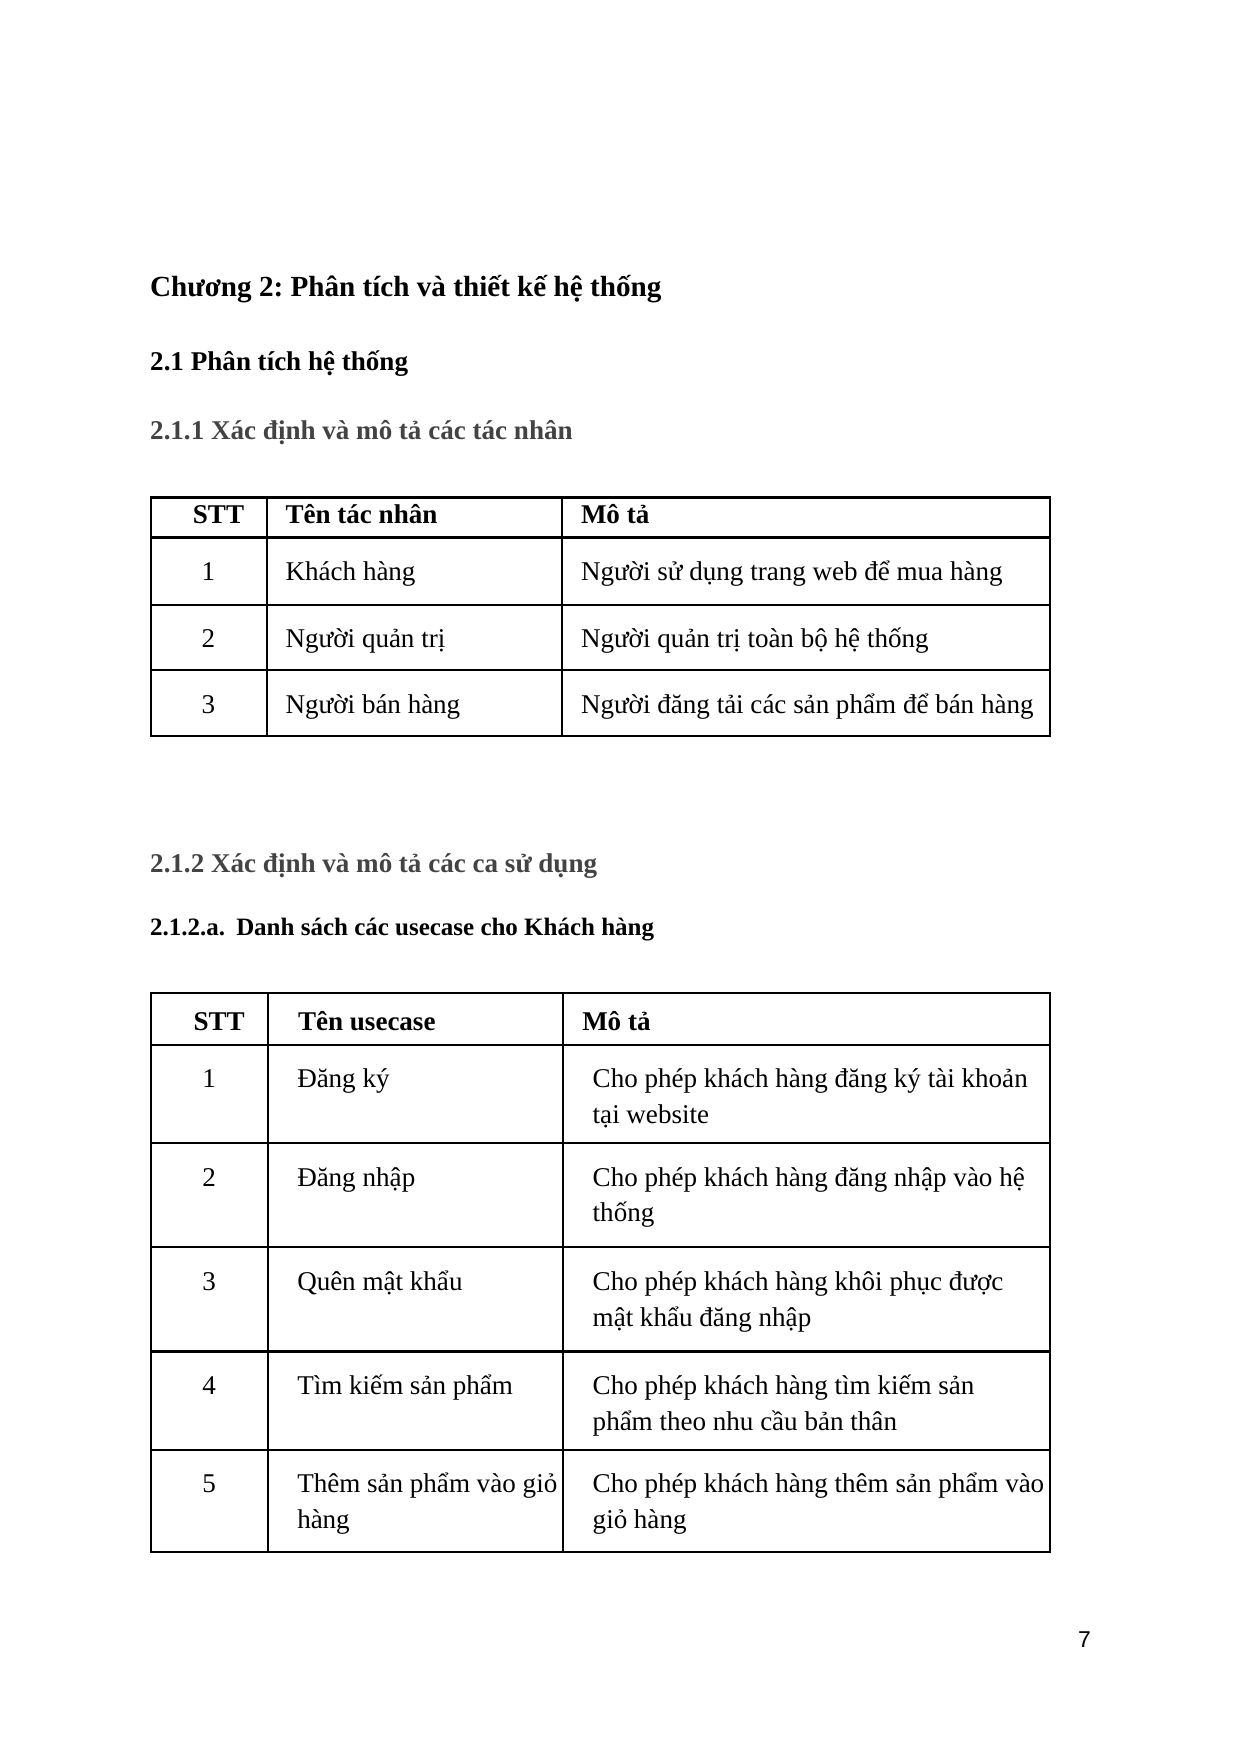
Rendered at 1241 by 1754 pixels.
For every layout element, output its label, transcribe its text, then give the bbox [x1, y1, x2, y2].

table_header Mô tả [564, 994, 1049, 1044]
table_cell Cho phép khách hàng đăng nhập vào hệ thống [564, 1144, 1049, 1246]
table_cell Cho phép khách hàng đăng ký tài khoản tại website [564, 1046, 1049, 1142]
table_cell Thêm sản phẩm vào giỏ hàng [269, 1451, 562, 1551]
table_cell Quên mật khẩu [269, 1248, 562, 1350]
table_cell Người đăng tải các sản phẩm để bán hàng [563, 671, 1049, 735]
subtitle 2.1.2.a. Danh sách các usecase cho Khách hàng [150, 912, 1090, 941]
subtitle 2.1.2 Xác định và mô tả các ca sử dụng [150, 847, 1090, 878]
table_cell Đăng nhập [269, 1144, 562, 1246]
table_cell Người quản trị toàn bộ hệ thống [563, 606, 1049, 669]
table_cell Cho phép khách hàng thêm sản phẩm vào giỏ hàng [564, 1451, 1049, 1551]
table_cell Tìm kiếm sản phẩm [269, 1353, 562, 1448]
subtitle 2.1 Phân tích hệ thống [150, 345, 1090, 376]
table_cell 3 [152, 671, 266, 735]
table_cell 2 [152, 606, 266, 669]
table_cell Khách hàng [268, 539, 561, 604]
table_header STT [152, 499, 266, 536]
subtitle 2.1.1 Xác định và mô tả các tác nhân [150, 414, 1090, 445]
table_cell Người sử dụng trang web để mua hàng [563, 539, 1049, 604]
table_cell 4 [152, 1353, 267, 1448]
table_cell 5 [152, 1451, 267, 1551]
table_cell Người bán hàng [268, 671, 561, 735]
table_cell Cho phép khách hàng khôi phục được mật khẩu đăng nhập [564, 1248, 1049, 1350]
table_header Mô tả [563, 499, 1049, 536]
table_cell 2 [152, 1144, 267, 1246]
table_cell 3 [152, 1248, 267, 1350]
table_cell Cho phép khách hàng tìm kiếm sản phẩm theo nhu cầu bản thân [564, 1353, 1049, 1448]
table_cell 1 [152, 1046, 267, 1142]
table_header STT [152, 994, 267, 1044]
table_cell Đăng ký [269, 1046, 562, 1142]
subtitle Chương 2: Phân tích và thiết kế hệ thống [150, 269, 1090, 302]
table_cell 1 [152, 539, 266, 604]
table_header Tên tác nhân [268, 499, 561, 536]
table_header Tên usecase [269, 994, 562, 1044]
table_cell Người quản trị [268, 606, 561, 669]
